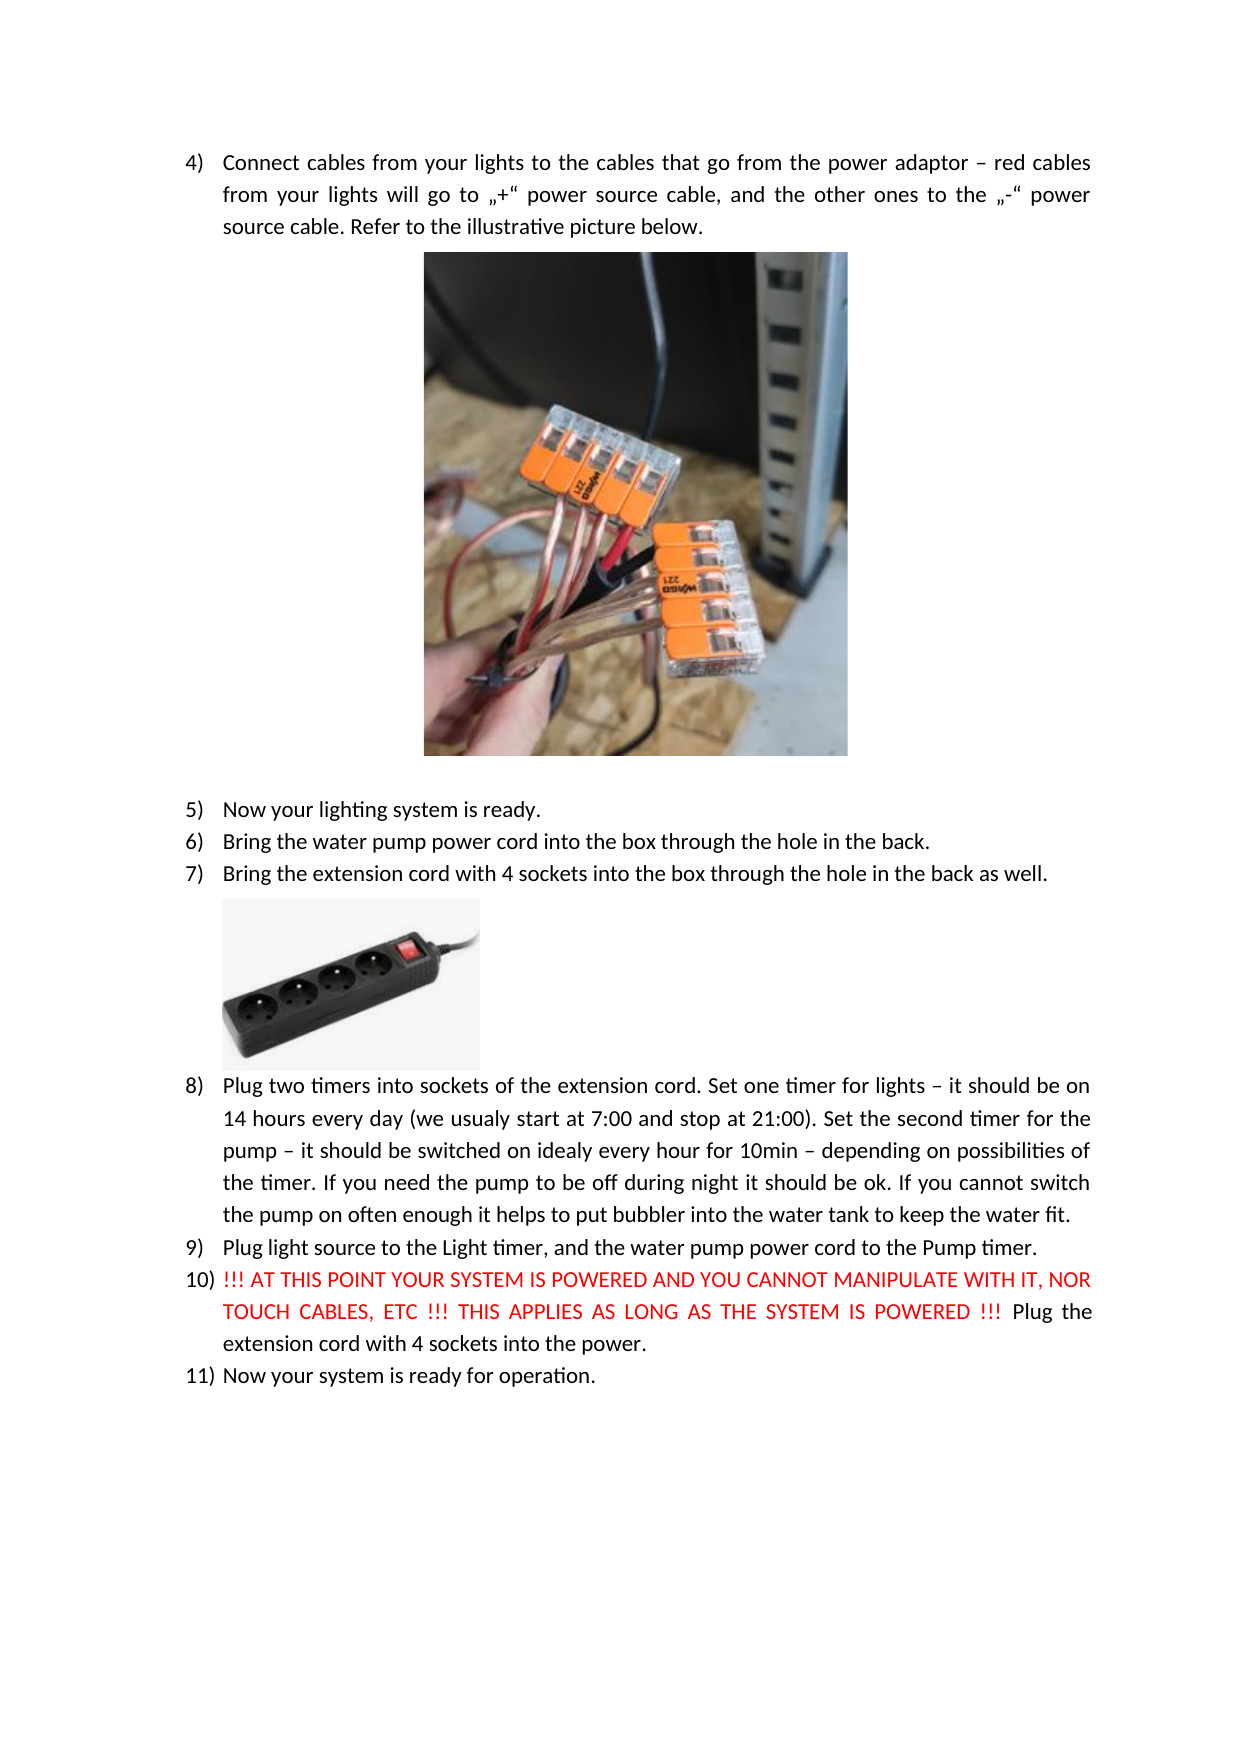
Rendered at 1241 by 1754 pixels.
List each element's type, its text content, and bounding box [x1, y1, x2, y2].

list Now your system is ready for operation. [185, 1361, 1093, 1389]
picture [423, 252, 848, 756]
list Now your lighting system is ready. [185, 795, 1093, 823]
picture [222, 899, 480, 1071]
list Connect cables from your lights to the cables that go from the power adaptor – red cables from your lights will go to „+“ power source cable, and the other ones to the „-“ power source cable. Refer to the illustrative picture below. [185, 148, 1093, 240]
list Bring the extension cord with 4 sockets into the box through the hole in the back as well. [185, 859, 1093, 888]
list Bring the water pump power cord into the box through the hole in the back. [185, 827, 1093, 855]
list !!! AT THIS POINT YOUR SYSTEM IS POWERED AND YOU CANNOT MANIPULATE WITH IT, NOR TOUCH CABLES, ETC !!! THIS APPLIES AS LONG AS THE SYSTEM IS POWERED !!! Plug the extension cord with 4 sockets into the power. [185, 1265, 1093, 1357]
list Plug light source to the Light timer, and the water pump power cord to the Pump timer. [185, 1233, 1093, 1261]
list Plug two timers into sockets of the extension cord. Set one timer for lights – it should be on 14 hours every day (we usualy start at 7:00 and stop at 21:00). Set the second timer for the pump – it should be switched on idealy every hour for 10min – depending on possibilities of the timer. If you need the pump to be off during night it should be ok. If you cannot switch the pump on often enough it helps to put bubbler into the water tank to keep the water fit. [185, 1072, 1093, 1228]
